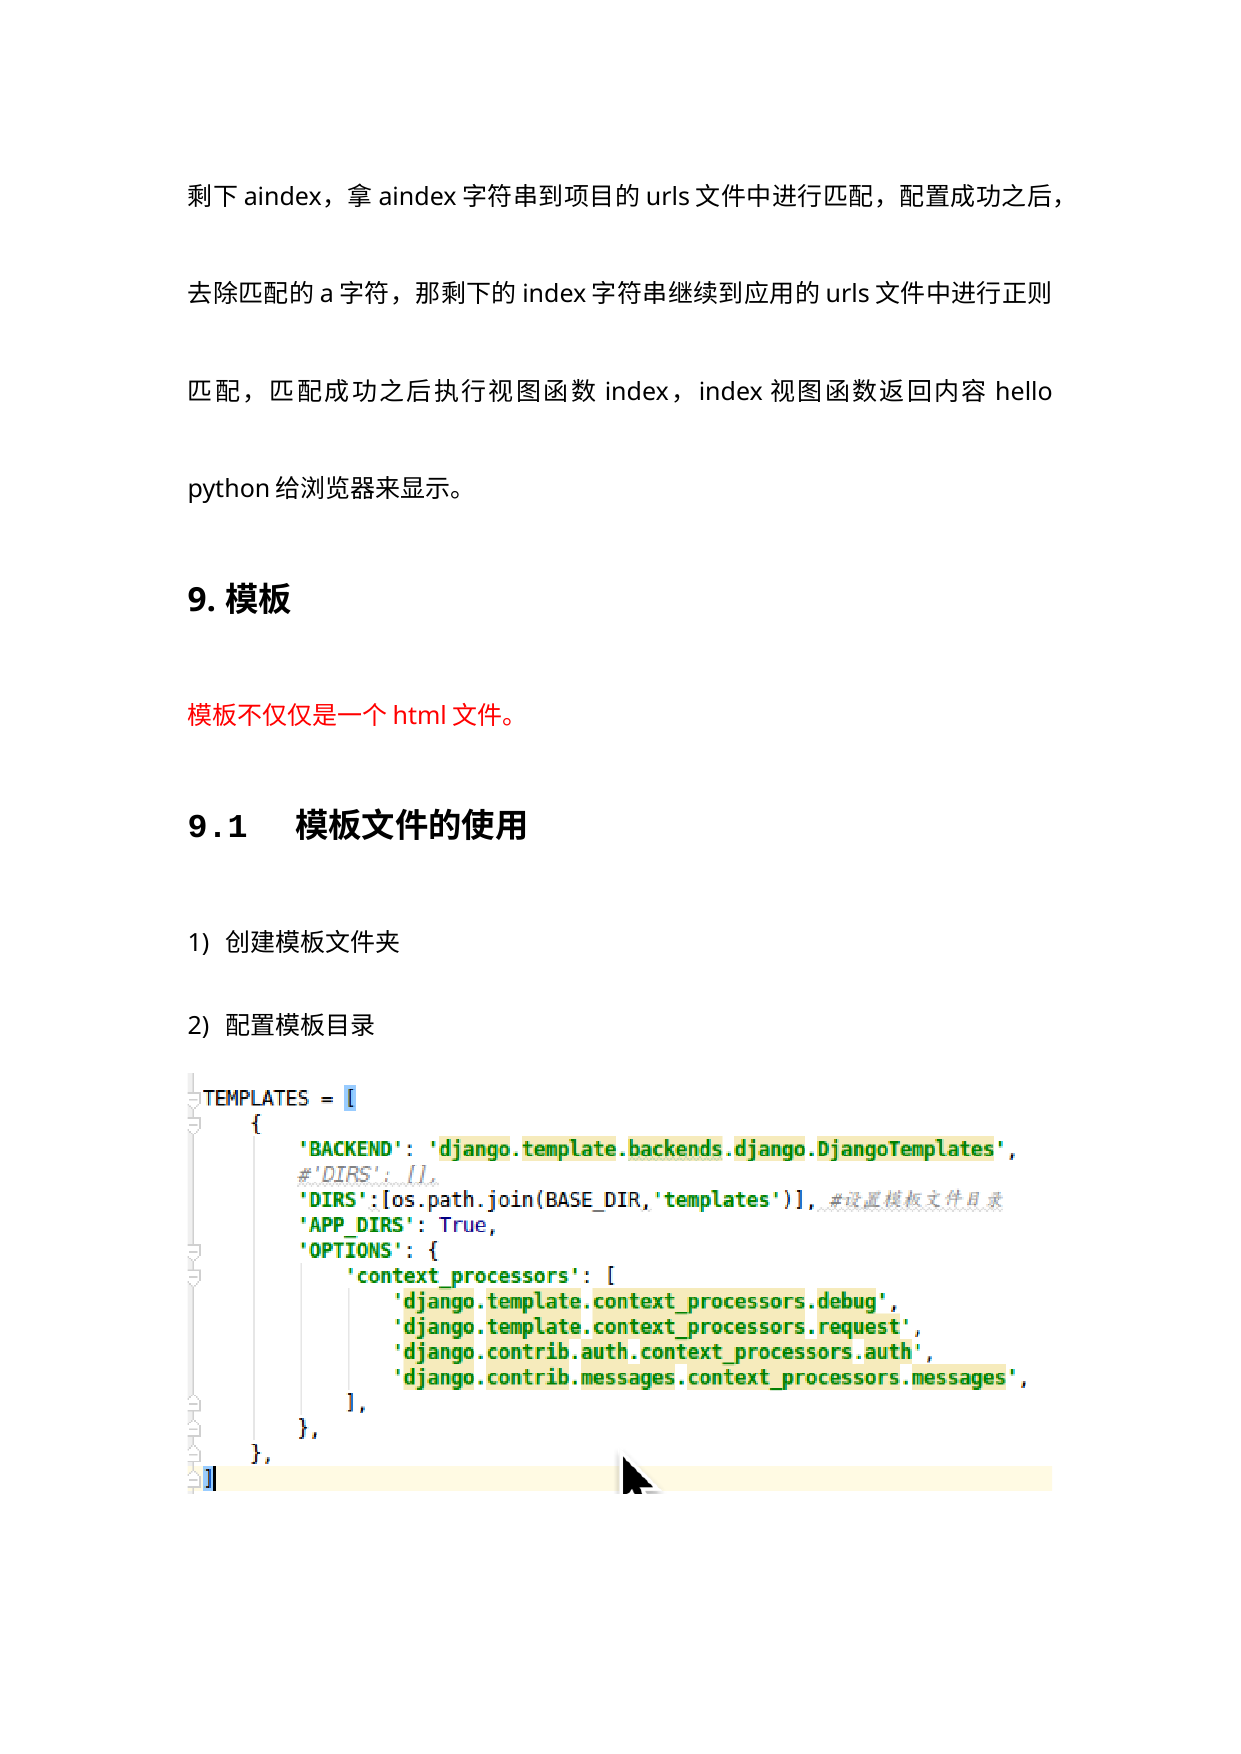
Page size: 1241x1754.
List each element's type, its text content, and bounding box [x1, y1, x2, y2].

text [187, 162, 1053, 519]
subtitle 模板文件的使用 [187, 791, 1053, 856]
list 创建模板文件夹 [187, 908, 1053, 973]
list 配置模板目录 [187, 991, 1053, 1056]
subtitle 模板 [187, 565, 1053, 630]
text 模板不仅仅是一个html文件。 [187, 681, 1053, 746]
picture [187, 1073, 1053, 1494]
